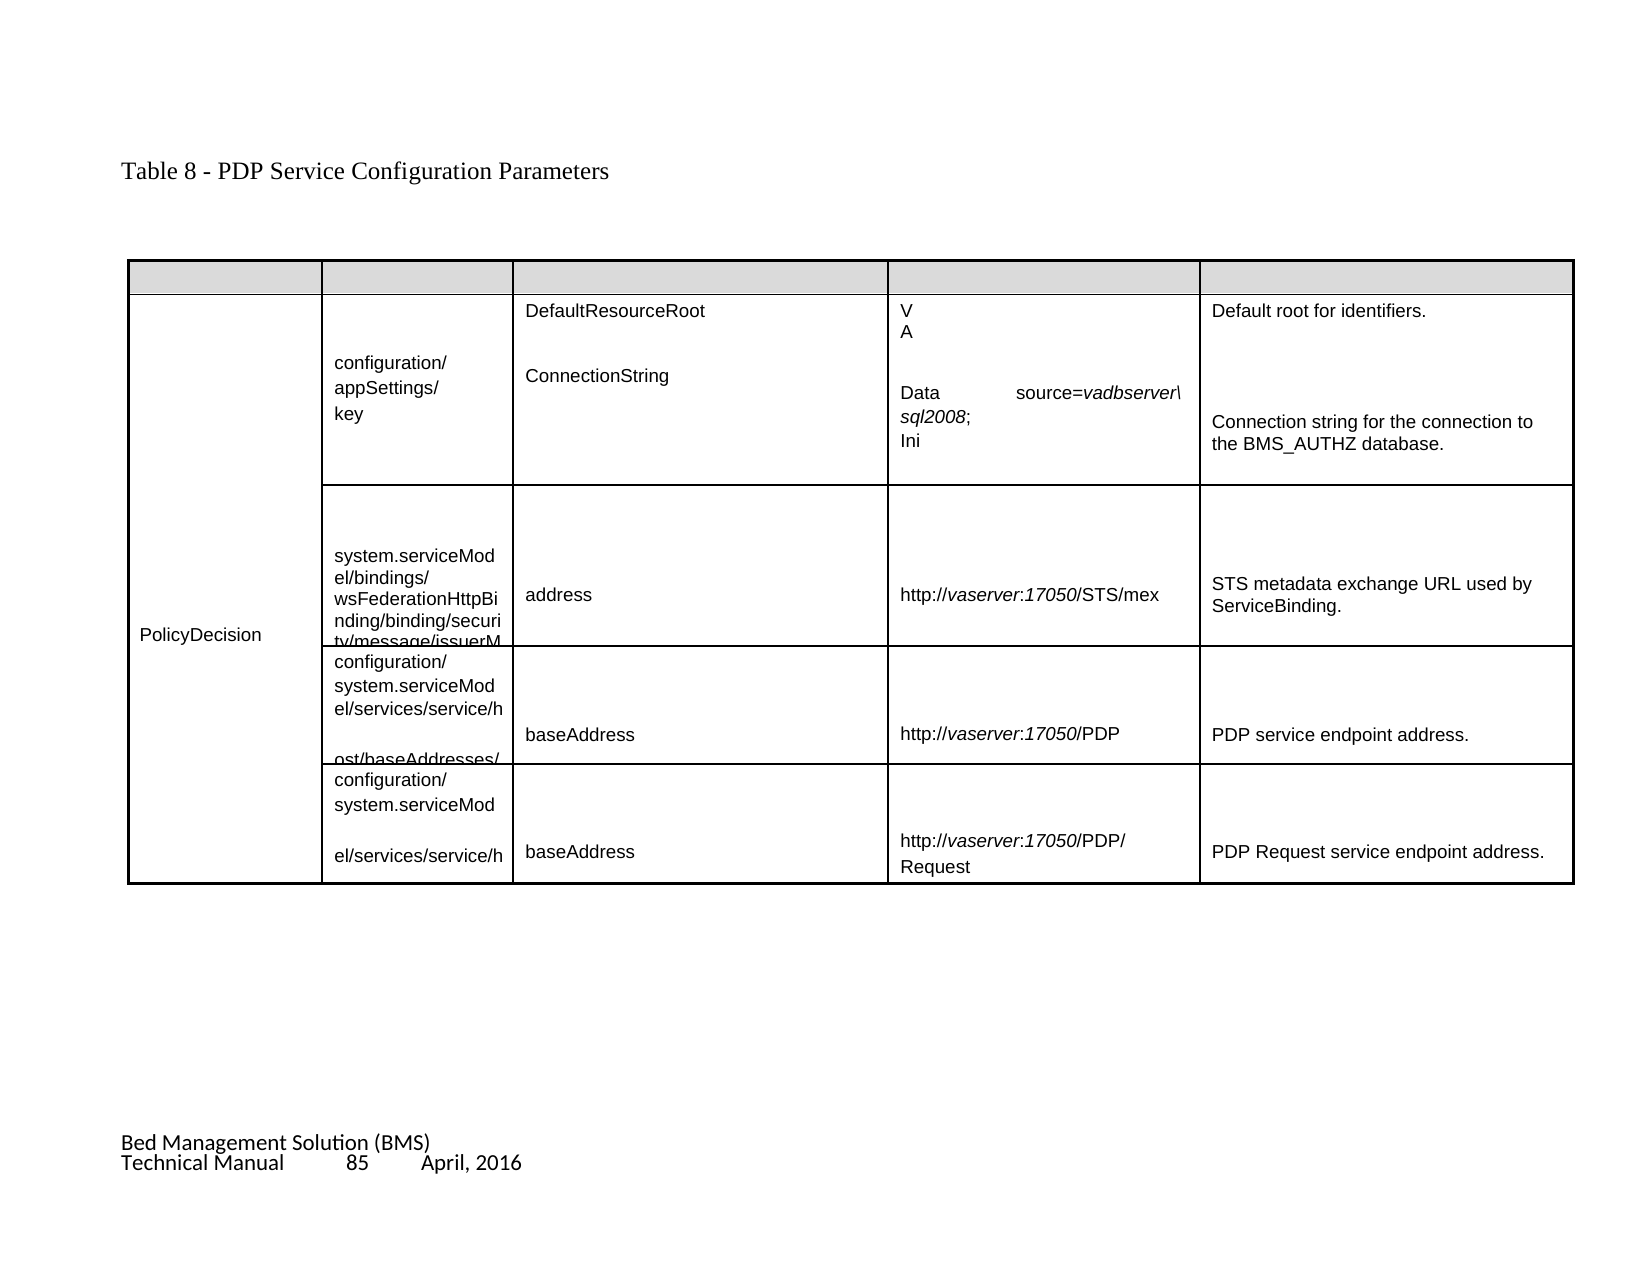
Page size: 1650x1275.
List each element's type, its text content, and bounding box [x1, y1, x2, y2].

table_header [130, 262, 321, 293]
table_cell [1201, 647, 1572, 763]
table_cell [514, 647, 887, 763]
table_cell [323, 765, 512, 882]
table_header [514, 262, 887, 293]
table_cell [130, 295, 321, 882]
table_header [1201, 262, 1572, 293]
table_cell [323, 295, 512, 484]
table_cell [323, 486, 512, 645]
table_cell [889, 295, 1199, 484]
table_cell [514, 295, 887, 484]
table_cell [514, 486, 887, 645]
text Table 8 - PDP Service Configuration Parameters [121, 156, 1506, 185]
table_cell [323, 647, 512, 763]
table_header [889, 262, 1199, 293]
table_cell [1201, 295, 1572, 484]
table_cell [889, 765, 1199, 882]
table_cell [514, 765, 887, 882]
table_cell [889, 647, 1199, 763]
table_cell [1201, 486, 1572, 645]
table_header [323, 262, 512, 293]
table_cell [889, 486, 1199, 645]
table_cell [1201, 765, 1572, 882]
